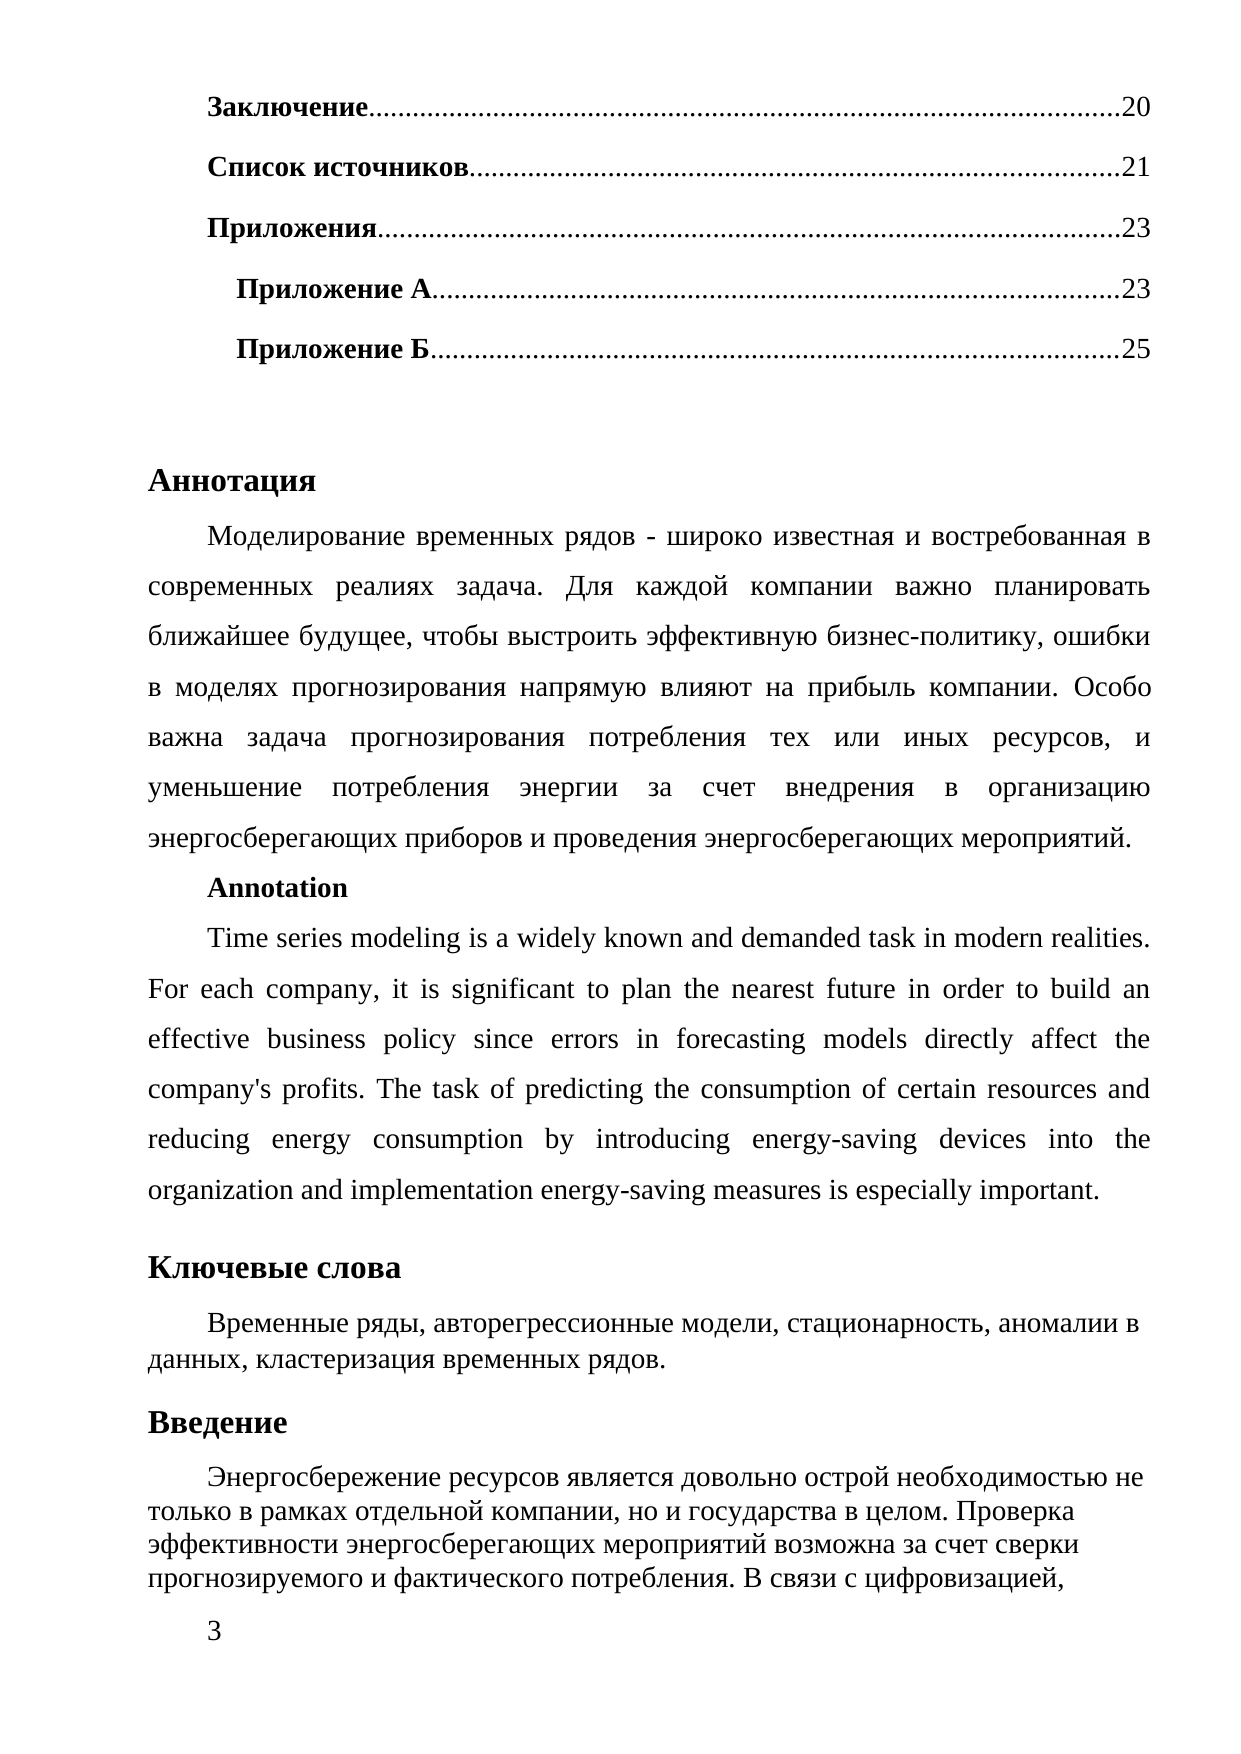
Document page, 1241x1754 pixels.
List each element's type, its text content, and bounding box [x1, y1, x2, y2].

text Временные ряды, авторегрессионные модели, стационарность, аномалии в данных, кластеризация временных рядов. [148, 1305, 1152, 1374]
text Time series modeling is a widely known and demanded task in modern realities. For each company, it is significant to plan the nearest future in order to build an effective business policy since errors in forecasting models directly affect the company's profits. The task of predicting the consumption of certain resources and reducing energy consumption by introducing energy-saving devices into the organization and implementation energy-saving measures is especially important. [148, 920, 1152, 1206]
subtitle Ключевые слова [148, 1247, 1152, 1286]
text Моделирование временных рядов - широко известная и востребованная в современных реалиях задача. Для каждой компании важно планировать ближайшее будущее, чтобы выстроить эффективную бизнес-политику, ошибки в моделях прогнозирования напрямую влияют на прибыль компании. Особо важна задача прогнозирования потребления тех или иных ресурсов, и уменьшение потребления энергии за счет внедрения в организацию энергосберегающих приборов и проведения энергосберегающих мероприятий. [148, 518, 1152, 853]
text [148, 1459, 1152, 1594]
subtitle Введение [148, 1402, 1152, 1440]
text Annotation [148, 870, 1152, 904]
subtitle Аннотация [148, 460, 1152, 499]
